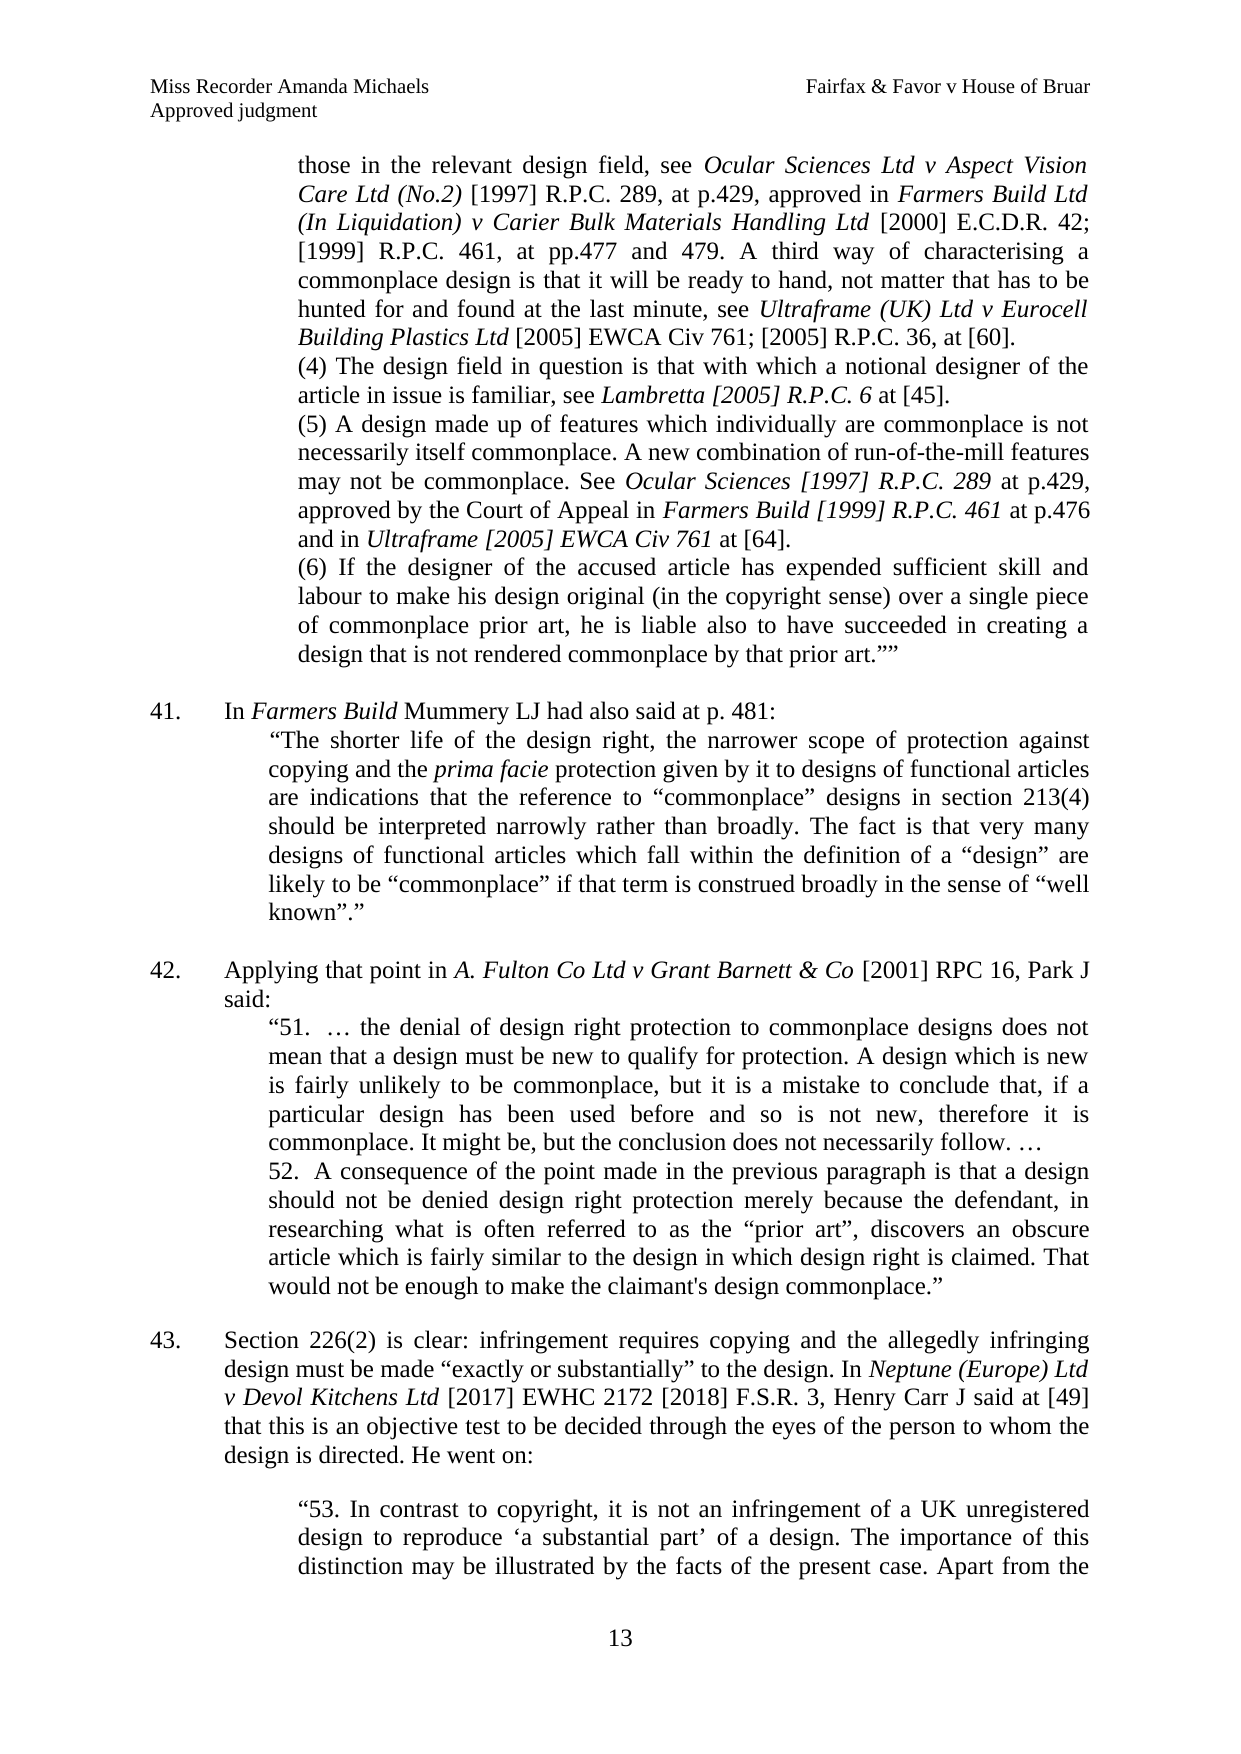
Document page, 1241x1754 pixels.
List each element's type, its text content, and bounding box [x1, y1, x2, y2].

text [298, 1494, 1090, 1580]
text (5) A design made up of features which individually are commonplace is not necessarily itself commonplace. A new combination of run-of-the-mill features may not be commonplace. See Ocular Sciences [1997] R.P.C. 289 at p.429, approved by the Court of Appeal in Farmers Build [1999] R.P.C. 461 at p.476 and in Ultraframe [2005] EWCA Civ 761 at [64]. [298, 409, 1090, 552]
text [298, 150, 1090, 351]
text (6) If the designer of the accused article has expended sufficient skill and labour to make his design original (in the copyright sense) over a single piece of commonplace prior art, he is liable also to have succeeded in creating a design that is not rendered commonplace by that prior art.”” [298, 552, 1090, 667]
text (4) The design field in question is that with which a notional designer of the article in issue is familiar, see Lambretta [2005] R.P.C. 6 at [45]. [298, 351, 1090, 409]
list Applying that point in A. Fulton Co Ltd v Grant Barnett & Co [2001] RPC 16, Park J said: [150, 955, 1090, 1012]
list Section 226(2) is clear: infringement requires copying and the allegedly infringing design must be made “exactly or substantially” to the design. In Neptune (Europe) Ltd v Devol Kitchens Ltd [2017] EWHC 2172 [2018] F.S.R. 3, Henry Carr J said at [49] that this is an objective test to be decided through the eyes of the person to whom the design is directed. He went on: [150, 1325, 1090, 1469]
text 52. A consequence of the point made in the previous paragraph is that a design should not be denied design right protection merely because the defendant, in researching what is often referred to as the “prior art”, discovers an obscure article which is fairly similar to the design in which design right is claimed. That would not be enough to make the claimant's design commonplace.” [268, 1156, 1090, 1300]
list In Farmers Build Mummery LJ had also said at p. 481: [150, 696, 1090, 725]
text “51. … the denial of design right protection to commonplace designs does not mean that a design must be new to qualify for protection. A design which is new is fairly unlikely to be commonplace, but it is a mistake to conclude that, if a particular design has been used before and so is not new, therefore it is commonplace. It might be, but the conclusion does not necessarily follow. … [268, 1012, 1090, 1156]
